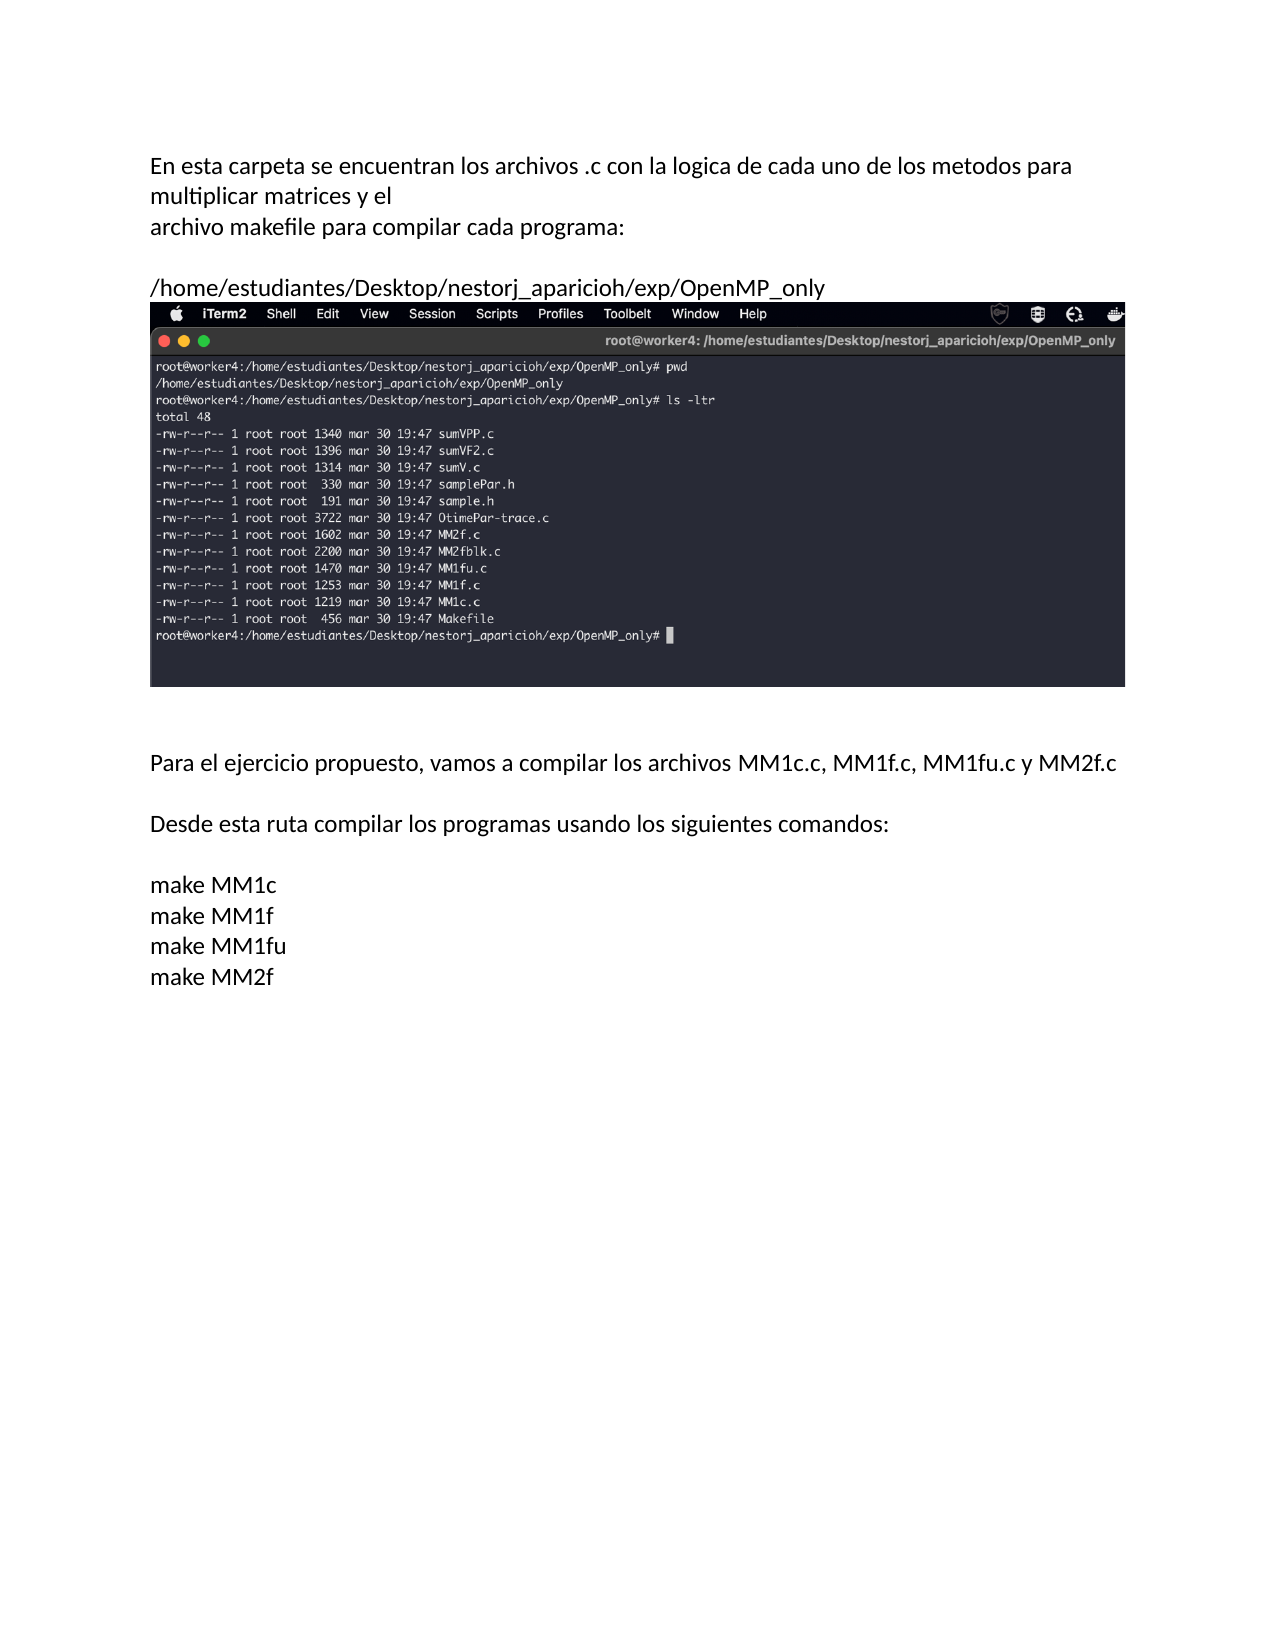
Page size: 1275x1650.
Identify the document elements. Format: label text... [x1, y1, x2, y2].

text En esta carpeta se encuentran los archivos .c con la logica de cada uno de los metodos para multiplicar matrices y el [150, 150, 1125, 211]
text Para el ejercicio propuesto, vamos a compilar los archivos MM1c.c, MM1f.c, MM1fu.c y MM2f.c [150, 747, 1125, 778]
picture [150, 302, 1125, 687]
text make MM1c [150, 869, 1125, 900]
text Desde esta ruta compilar los programas usando los siguientes comandos: [150, 808, 1125, 839]
text make MM1fu [150, 930, 1125, 961]
text /home/estudiantes/Desktop/nestorj_aparicioh/exp/OpenMP_only [150, 272, 1125, 302]
text make MM1f [150, 900, 1125, 930]
text archivo makefile para compilar cada programa: [150, 211, 1125, 242]
text make MM2f [150, 961, 1125, 991]
